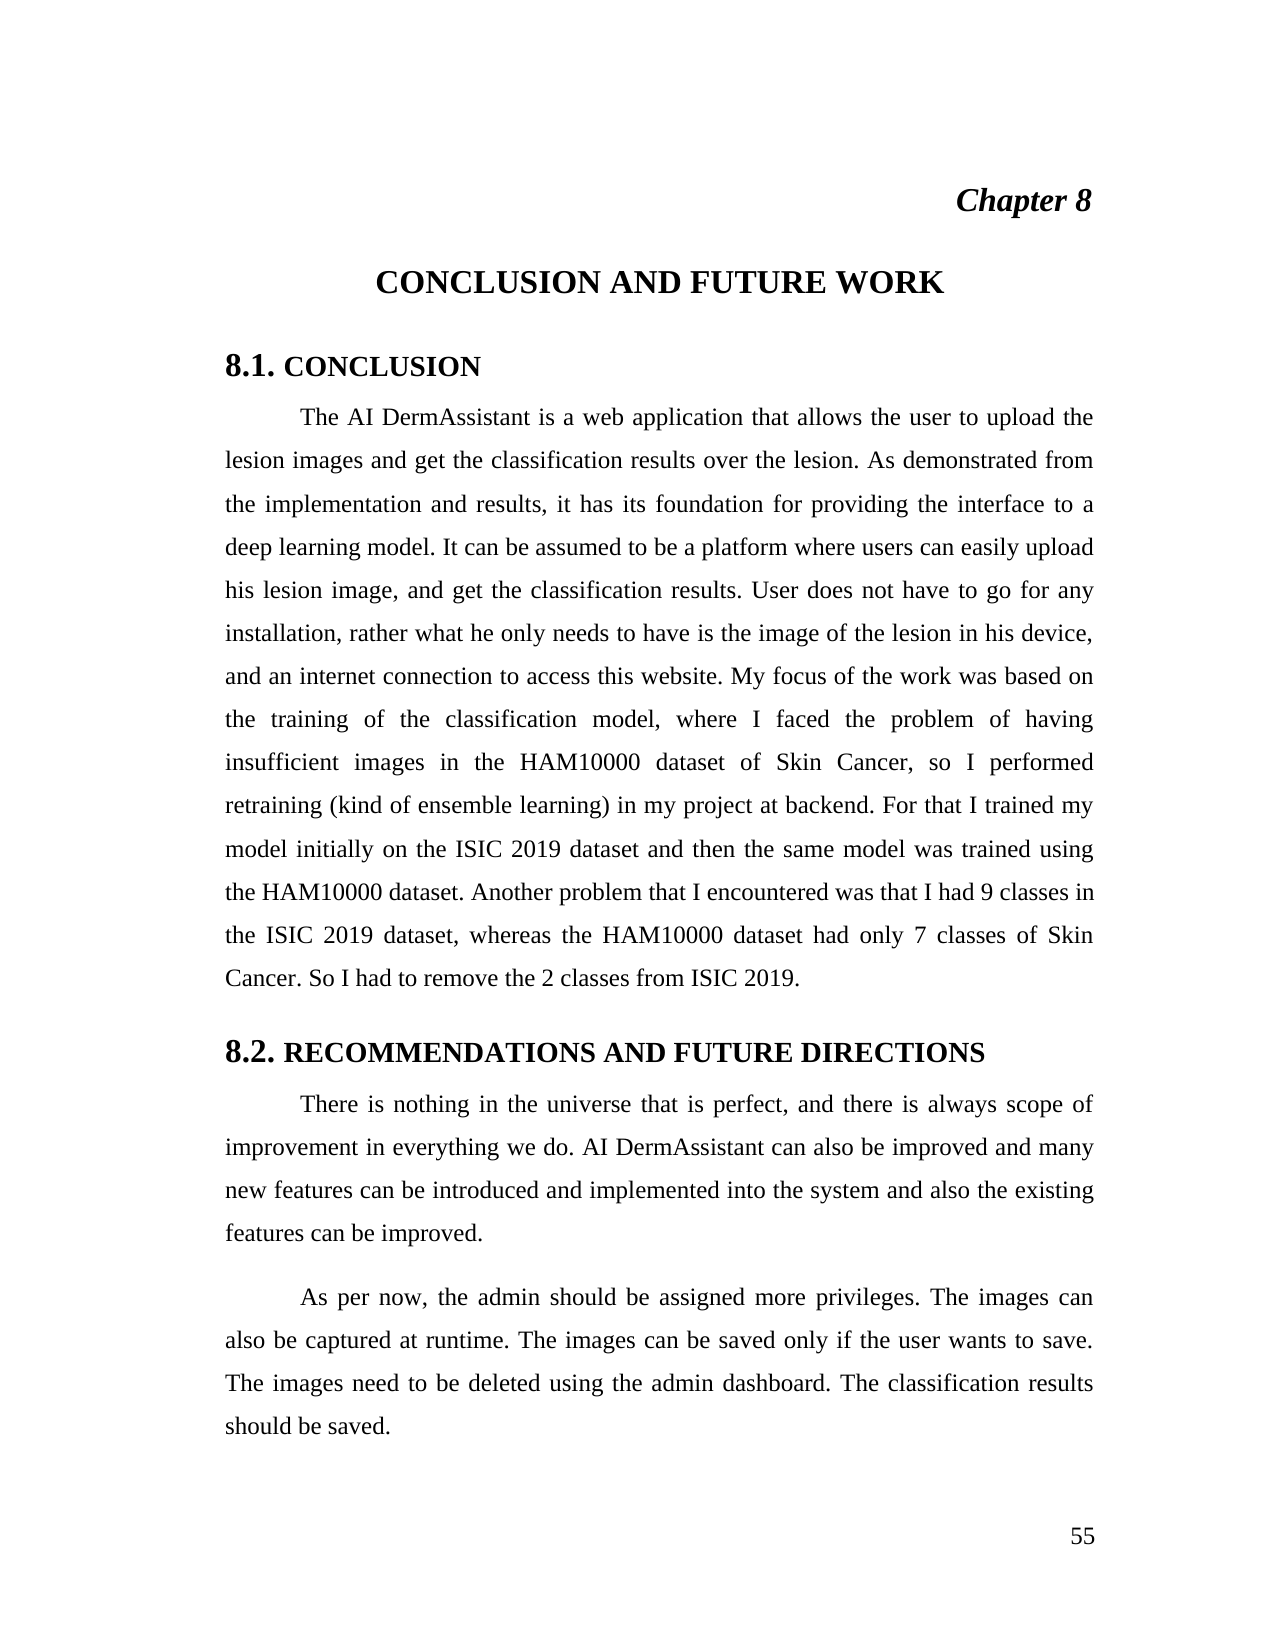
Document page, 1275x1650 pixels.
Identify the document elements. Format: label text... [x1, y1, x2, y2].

text The AI DermAssistant is a web application that allows the user to upload the lesion images and get the classification results over the lesion. As demonstrated from the implementation and results, it has its foundation for providing the interface to a deep learning model. It can be assumed to be a platform where users can easily upload his lesion image, and get the classification results. User does not have to go for any installation, rather what he only needs to have is the image of the lesion in his device, and an internet connection to access this website. My focus of the work was based on the training of the classification model, where I faced the problem of having insufficient images in the HAM10000 dataset of Skin Cancer, so I performed retraining (kind of ensemble learning) in my project at backend. For that I trained my model initially on the ISIC 2019 dataset and then the same model was trained using the HAM10000 dataset. Another problem that I encountered was that I had 9 classes in the ISIC 2019 dataset, whereas the HAM10000 dataset had only 7 classes of Skin Cancer. So I had to remove the 2 classes from ISIC 2019. [225, 402, 1095, 992]
subtitle 8.1. CONCLUSION [225, 345, 1095, 383]
text There is nothing in the universe that is perfect, and there is always scope of improvement in everything we do. AI DermAssistant can also be improved and many new features can be introduced and implemented into the system and also the existing features can be improved. [225, 1089, 1095, 1247]
text Chapter 8 [225, 180, 1095, 218]
text As per now, the admin should be assigned more privileges. The images can also be captured at runtime. The images can be saved only if the user wants to save. The images need to be deleted using the admin dashboard. The classification results should be saved. [225, 1282, 1095, 1440]
subtitle CONCLUSION AND FUTURE WORK [225, 262, 1095, 301]
subtitle 8.2. RECOMMENDATIONS AND FUTURE DIRECTIONS [225, 1031, 1095, 1069]
